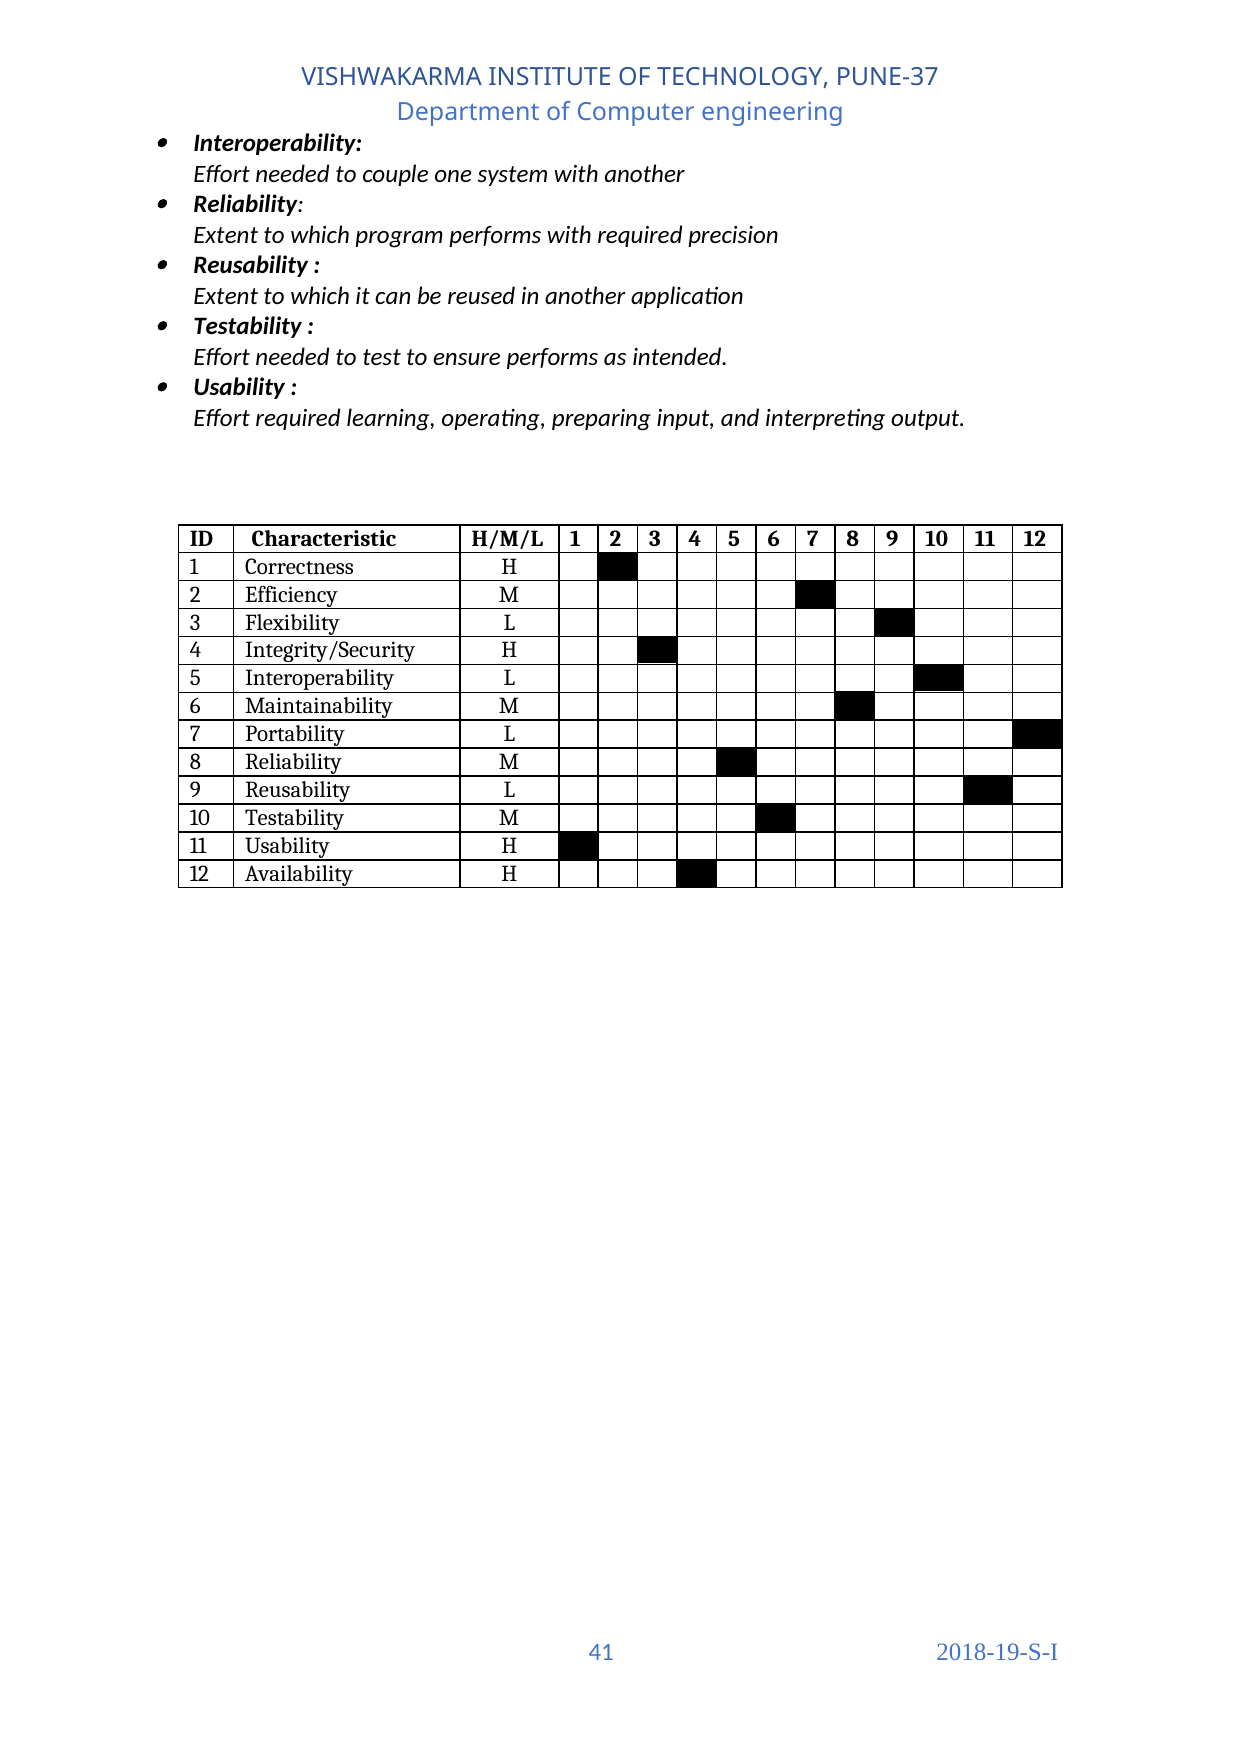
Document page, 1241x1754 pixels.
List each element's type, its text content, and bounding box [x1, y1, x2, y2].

table_cell H [461, 553, 558, 580]
table_cell [836, 581, 874, 608]
table_cell L [461, 777, 558, 803]
table_cell [599, 861, 637, 887]
table_cell [915, 581, 963, 608]
table_cell [836, 609, 874, 636]
table_cell [560, 721, 597, 747]
table_cell [964, 805, 1012, 831]
table_cell [1013, 581, 1061, 608]
table_cell [796, 553, 834, 580]
table_cell L [461, 609, 558, 636]
table_cell [964, 665, 1012, 691]
table_cell [560, 693, 597, 719]
table_cell [717, 581, 755, 608]
table_cell H [461, 833, 558, 859]
table_cell [678, 721, 716, 747]
table_cell [757, 721, 795, 747]
list Effort needed to test to ensure performs as intended. [193, 341, 1122, 371]
table_cell [1013, 833, 1061, 859]
table_cell [796, 805, 834, 831]
table_cell [717, 637, 755, 663]
table_cell [875, 749, 913, 775]
table_cell 1 [179, 553, 233, 580]
table_cell [717, 749, 755, 775]
table_cell [964, 833, 1012, 859]
table_cell 11 [179, 833, 233, 859]
table_cell [678, 749, 716, 775]
table_cell 6 [179, 693, 233, 719]
table_cell [836, 721, 874, 747]
table_cell [1013, 721, 1061, 747]
table_cell [796, 777, 834, 803]
table_cell [915, 665, 963, 691]
table_cell 4 [179, 637, 233, 663]
table_cell Availability [234, 861, 459, 887]
table_cell [875, 553, 913, 580]
table_header 8 [836, 526, 874, 552]
table_cell [915, 805, 963, 831]
table_cell [678, 777, 716, 803]
table_cell [757, 609, 795, 636]
table_cell [757, 777, 795, 803]
table_cell [915, 749, 963, 775]
table_cell [964, 581, 1012, 608]
table_cell [678, 833, 716, 859]
table_cell [915, 609, 963, 636]
table_cell [796, 609, 834, 636]
table_cell [964, 693, 1012, 719]
table_cell [915, 693, 963, 719]
table_cell Maintainability [234, 693, 459, 719]
table_cell [915, 861, 963, 887]
table_cell [560, 609, 597, 636]
table_cell [796, 665, 834, 691]
table_cell [599, 665, 637, 691]
table_cell [875, 693, 913, 719]
table_cell [875, 665, 913, 691]
table_cell [717, 861, 755, 887]
table_cell [638, 805, 676, 831]
table_header 1 [560, 526, 597, 552]
table_cell [599, 581, 637, 608]
table_cell [836, 777, 874, 803]
table_cell [757, 749, 795, 775]
table_cell [638, 637, 676, 663]
table_cell M [461, 749, 558, 775]
table_cell [560, 749, 597, 775]
table_cell Usability [234, 833, 459, 859]
list Usability : [156, 371, 1122, 402]
table_cell [678, 693, 716, 719]
table_cell [875, 833, 913, 859]
table_cell [599, 777, 637, 803]
table_cell [560, 581, 597, 608]
table_cell [717, 777, 755, 803]
list Effort needed to couple one system with another [193, 158, 1122, 188]
table_cell Correctness [234, 553, 459, 580]
table_cell [757, 637, 795, 663]
table_cell [796, 833, 834, 859]
table_cell [1013, 861, 1061, 887]
table_cell [717, 609, 755, 636]
table_cell 10 [179, 805, 233, 831]
table_cell [757, 693, 795, 719]
table_cell [757, 833, 795, 859]
table_cell [757, 553, 795, 580]
table_cell [717, 721, 755, 747]
table_cell [757, 581, 795, 608]
table_cell Flexibility [234, 609, 459, 636]
table_cell H [461, 861, 558, 887]
table_cell [1013, 553, 1061, 580]
table_cell 9 [179, 777, 233, 803]
table_header 9 [875, 526, 913, 552]
table_header H/M/L [461, 526, 558, 552]
table_cell [560, 553, 597, 580]
list Reliability: [156, 188, 1122, 219]
table_cell [964, 637, 1012, 663]
table_cell [875, 721, 913, 747]
table_cell Interoperability [234, 665, 459, 691]
table_cell [757, 665, 795, 691]
table_cell [964, 553, 1012, 580]
table_cell L [461, 721, 558, 747]
table_cell [1013, 777, 1061, 803]
table_cell [638, 581, 676, 608]
table_cell [1013, 609, 1061, 636]
table_cell Integrity/Security [234, 637, 459, 663]
table_cell H [461, 637, 558, 663]
table_cell [599, 805, 637, 831]
table_header Characteristic [234, 526, 459, 552]
table_cell [964, 749, 1012, 775]
table_cell 2 [179, 581, 233, 608]
table_header 11 [964, 526, 1012, 552]
table_cell [875, 805, 913, 831]
table_cell [599, 749, 637, 775]
table_cell [678, 553, 716, 580]
table_cell [638, 553, 676, 580]
table_cell Reliability [234, 749, 459, 775]
table_cell Testability [234, 805, 459, 831]
table_cell [1013, 693, 1061, 719]
table_cell [678, 861, 716, 887]
table_cell [560, 637, 597, 663]
table_cell [915, 553, 963, 580]
table_cell 5 [179, 665, 233, 691]
table_cell [599, 833, 637, 859]
table_cell [836, 637, 874, 663]
table_cell [638, 861, 676, 887]
table_cell [915, 721, 963, 747]
table_cell [717, 665, 755, 691]
table_cell [1013, 749, 1061, 775]
table_cell [717, 553, 755, 580]
table_header 5 [717, 526, 755, 552]
table_cell [836, 665, 874, 691]
table_cell [796, 721, 834, 747]
table_cell [1013, 665, 1061, 691]
table_cell [796, 861, 834, 887]
table_cell Reusability [234, 777, 459, 803]
table_cell M [461, 805, 558, 831]
table_cell M [461, 693, 558, 719]
table_cell [796, 749, 834, 775]
list Extent to which program performs with required precision [193, 219, 1122, 249]
table_cell [1013, 805, 1061, 831]
table_cell [796, 637, 834, 663]
table_cell [964, 777, 1012, 803]
table_cell [964, 721, 1012, 747]
list Effort required learning, operating, preparing input, and interpreting output. [193, 402, 1122, 432]
list Extent to which it can be reused in another application [193, 280, 1122, 310]
table_cell [717, 805, 755, 831]
table_cell [875, 861, 913, 887]
table_cell [599, 609, 637, 636]
table_header 3 [638, 526, 676, 552]
table_cell [836, 693, 874, 719]
table_cell [915, 637, 963, 663]
table_cell [836, 749, 874, 775]
table_cell 12 [179, 861, 233, 887]
table_cell [836, 861, 874, 887]
table_cell [875, 637, 913, 663]
table_header ID [179, 526, 233, 552]
table_cell Efficiency [234, 581, 459, 608]
table_cell [678, 581, 716, 608]
table_cell 3 [179, 609, 233, 636]
table_cell 8 [179, 749, 233, 775]
table_cell [638, 665, 676, 691]
table_cell [678, 805, 716, 831]
table_cell [836, 805, 874, 831]
table_cell [875, 777, 913, 803]
table_header 2 [599, 526, 637, 552]
table_cell [560, 833, 597, 859]
table_cell [560, 777, 597, 803]
table_cell [599, 721, 637, 747]
table_cell [678, 637, 716, 663]
table_header 12 [1013, 526, 1061, 552]
table_header 6 [757, 526, 795, 552]
table_cell [875, 609, 913, 636]
table_cell [638, 833, 676, 859]
table_cell [717, 833, 755, 859]
table_cell [599, 553, 637, 580]
list Testability : [156, 310, 1122, 341]
table_cell [599, 637, 637, 663]
table_cell [757, 805, 795, 831]
table_cell [757, 861, 795, 887]
table_cell L [461, 665, 558, 691]
table_cell [560, 805, 597, 831]
table_cell [678, 609, 716, 636]
table_cell Portability [234, 721, 459, 747]
table_cell [678, 665, 716, 691]
table_cell [638, 721, 676, 747]
table_cell 7 [179, 721, 233, 747]
table_cell [836, 553, 874, 580]
table_cell [875, 581, 913, 608]
table_header 7 [796, 526, 834, 552]
table_cell [560, 861, 597, 887]
table_cell [599, 693, 637, 719]
table_cell [796, 581, 834, 608]
table_cell [964, 861, 1012, 887]
list Interoperability: [156, 127, 1122, 158]
table_cell [796, 693, 834, 719]
table_cell [638, 749, 676, 775]
table_cell [638, 777, 676, 803]
table_cell [560, 665, 597, 691]
table_cell [836, 833, 874, 859]
list Reusability : [156, 249, 1122, 280]
table_cell [915, 833, 963, 859]
table_cell [638, 609, 676, 636]
table_cell M [461, 581, 558, 608]
table_cell [638, 693, 676, 719]
table_header 4 [678, 526, 716, 552]
table_cell [1013, 637, 1061, 663]
table_cell [964, 609, 1012, 636]
table_header 10 [915, 526, 963, 552]
table_cell [717, 693, 755, 719]
table_cell [915, 777, 963, 803]
